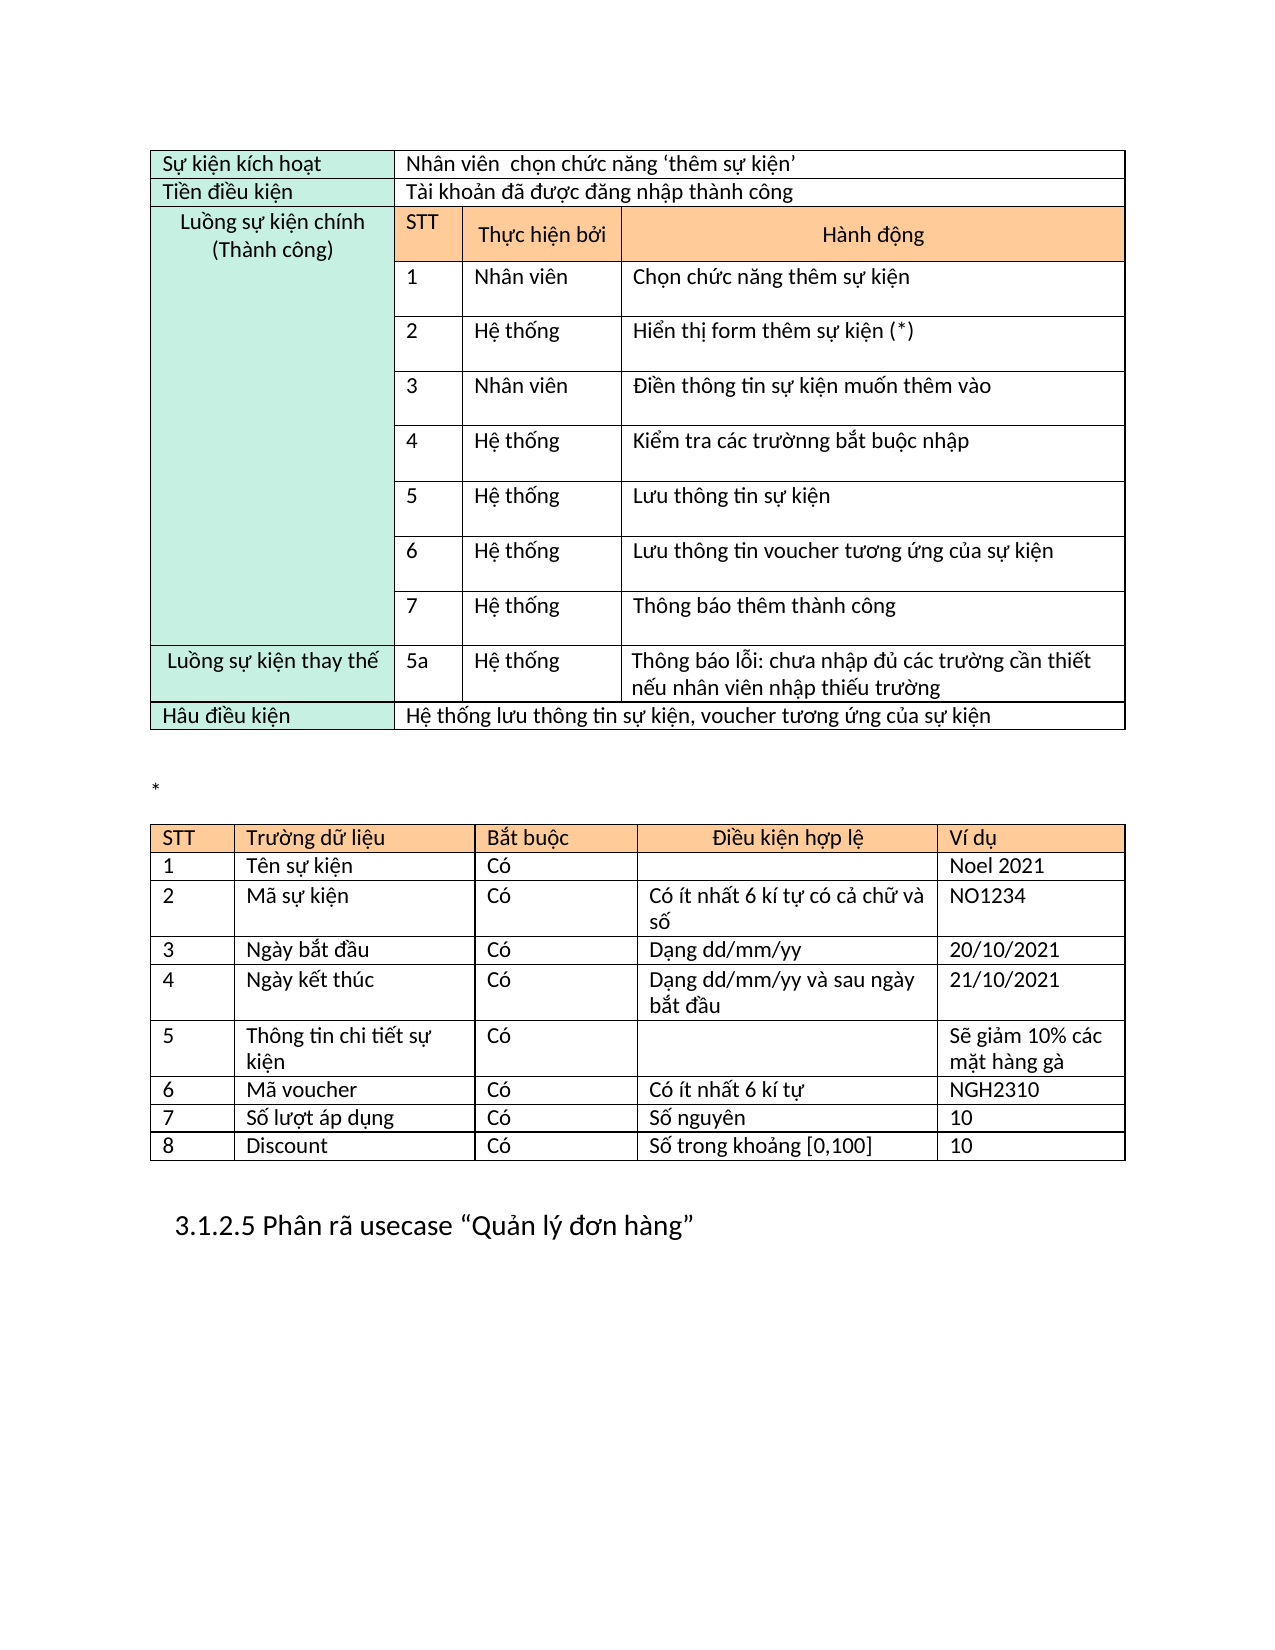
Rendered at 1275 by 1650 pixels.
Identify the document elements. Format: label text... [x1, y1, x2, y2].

table_cell 5a [395, 646, 462, 701]
table_cell Ngày bắt đầu [235, 937, 474, 964]
table_cell Thông tin chi tiết sự kiện [235, 1021, 474, 1076]
table_cell [638, 853, 937, 880]
table_cell NGH2310 [938, 1077, 1124, 1103]
table_cell 4 [395, 426, 462, 481]
table_header Sự kiện kích hoạt [151, 151, 394, 178]
table_header Bắt buộc [476, 825, 637, 852]
table_cell Hệ thống lưu thông tin sự kiện, voucher tương ứng của sự kiện [395, 703, 1124, 729]
table_cell Số nguyên [638, 1105, 937, 1131]
table_header Ví dụ [938, 825, 1124, 852]
table_cell Hệ thống [463, 426, 621, 481]
table_cell Dạng dd/mm/yy và sau ngày bắt đầu [638, 965, 937, 1020]
table_cell Hành động [622, 207, 1124, 261]
list Phân rã usecase “Quản lý đơn hàng” [174, 1207, 1231, 1243]
table_cell Có [476, 1021, 637, 1076]
table_cell Luồng sự kiện thay thế [151, 646, 394, 701]
table_cell Discount [235, 1133, 474, 1159]
table_cell Kiểm tra các trườnng bắt buộc nhập [622, 426, 1124, 481]
table_cell 20/10/2021 [938, 937, 1124, 964]
table_cell Có [476, 965, 637, 1020]
table_cell Có [476, 853, 637, 880]
table_cell Tiền điều kiện [151, 179, 394, 206]
table_cell Sẽ giảm 10% các mặt hàng gà [938, 1021, 1124, 1076]
table_cell 8 [151, 1133, 234, 1159]
table_header Điều kiện hợp lệ [638, 825, 937, 852]
table_cell Nhân viên [463, 262, 621, 316]
table_cell 2 [395, 317, 462, 371]
table_cell Hệ thống [463, 317, 621, 371]
table_cell Có ít nhất 6 kí tự có cả chữ và số [638, 881, 937, 936]
table_cell Tài khoản đã được đăng nhập thành công [395, 179, 1124, 206]
table_cell Ngày kết thúc [235, 965, 474, 1020]
table_cell Dạng dd/mm/yy [638, 937, 937, 964]
table_cell Thông báo thêm thành công [622, 592, 1124, 645]
table_cell 5 [151, 1021, 234, 1076]
table_cell Hệ thống [463, 537, 621, 591]
table_cell 6 [395, 537, 462, 591]
table_cell 6 [151, 1077, 234, 1103]
table_cell Có [476, 1105, 637, 1131]
table_cell NO1234 [938, 881, 1124, 936]
table_cell Hệ thống [463, 592, 621, 645]
table_header Trường dữ liệu [235, 825, 474, 852]
text * [150, 777, 1231, 805]
table_cell [638, 1021, 937, 1076]
table_cell Có [476, 1133, 637, 1159]
table_cell Chọn chức năng thêm sự kiện [622, 262, 1124, 316]
table_cell Thông báo lỗi: chưa nhập đủ các trường cần thiết nếu nhân viên nhập thiếu trường [622, 646, 1124, 701]
table_cell 1 [151, 853, 234, 880]
table_cell Nhân viên [463, 372, 621, 425]
table_cell Tên sự kiện [235, 853, 474, 880]
table_cell Hâu điều kiện [151, 703, 394, 729]
table_cell 10 [938, 1105, 1124, 1131]
table_cell Có [476, 881, 637, 936]
table_header STT [151, 825, 234, 852]
table_cell Thực hiện bởi [463, 207, 621, 261]
table_cell Lưu thông tin sự kiện [622, 482, 1124, 536]
table_cell Điền thông tin sự kiện muốn thêm vào [622, 372, 1124, 425]
table_cell Số lượt áp dụng [235, 1105, 474, 1131]
table_cell Lưu thông tin voucher tương ứng của sự kiện [622, 537, 1124, 591]
table_cell Luồng sự kiện chính (Thành công) [151, 207, 394, 645]
table_cell Noel 2021 [938, 853, 1124, 880]
table_cell 7 [395, 592, 462, 645]
table_cell Có ít nhất 6 kí tự [638, 1077, 937, 1103]
table_cell 3 [395, 372, 462, 425]
table_cell 4 [151, 965, 234, 1020]
table_cell Mã sự kiện [235, 881, 474, 936]
table_cell 1 [395, 262, 462, 316]
table_header Nhân viên chọn chức năng ‘thêm sự kiện’ [395, 151, 1124, 178]
table_cell Hiển thị form thêm sự kiện (*) [622, 317, 1124, 371]
table_cell Mã voucher [235, 1077, 474, 1103]
table_cell Hệ thống [463, 646, 621, 701]
table_cell 3 [151, 937, 234, 964]
table_cell 10 [938, 1133, 1124, 1159]
table_cell Có [476, 937, 637, 964]
table_cell 2 [151, 881, 234, 936]
table_cell STT [395, 207, 462, 261]
table_cell 21/10/2021 [938, 965, 1124, 1020]
table_cell Hệ thống [463, 482, 621, 536]
table_cell Số trong khoảng [0,100] [638, 1133, 937, 1159]
table_cell Có [476, 1077, 637, 1103]
table_cell 7 [151, 1105, 234, 1131]
table_cell 5 [395, 482, 462, 536]
